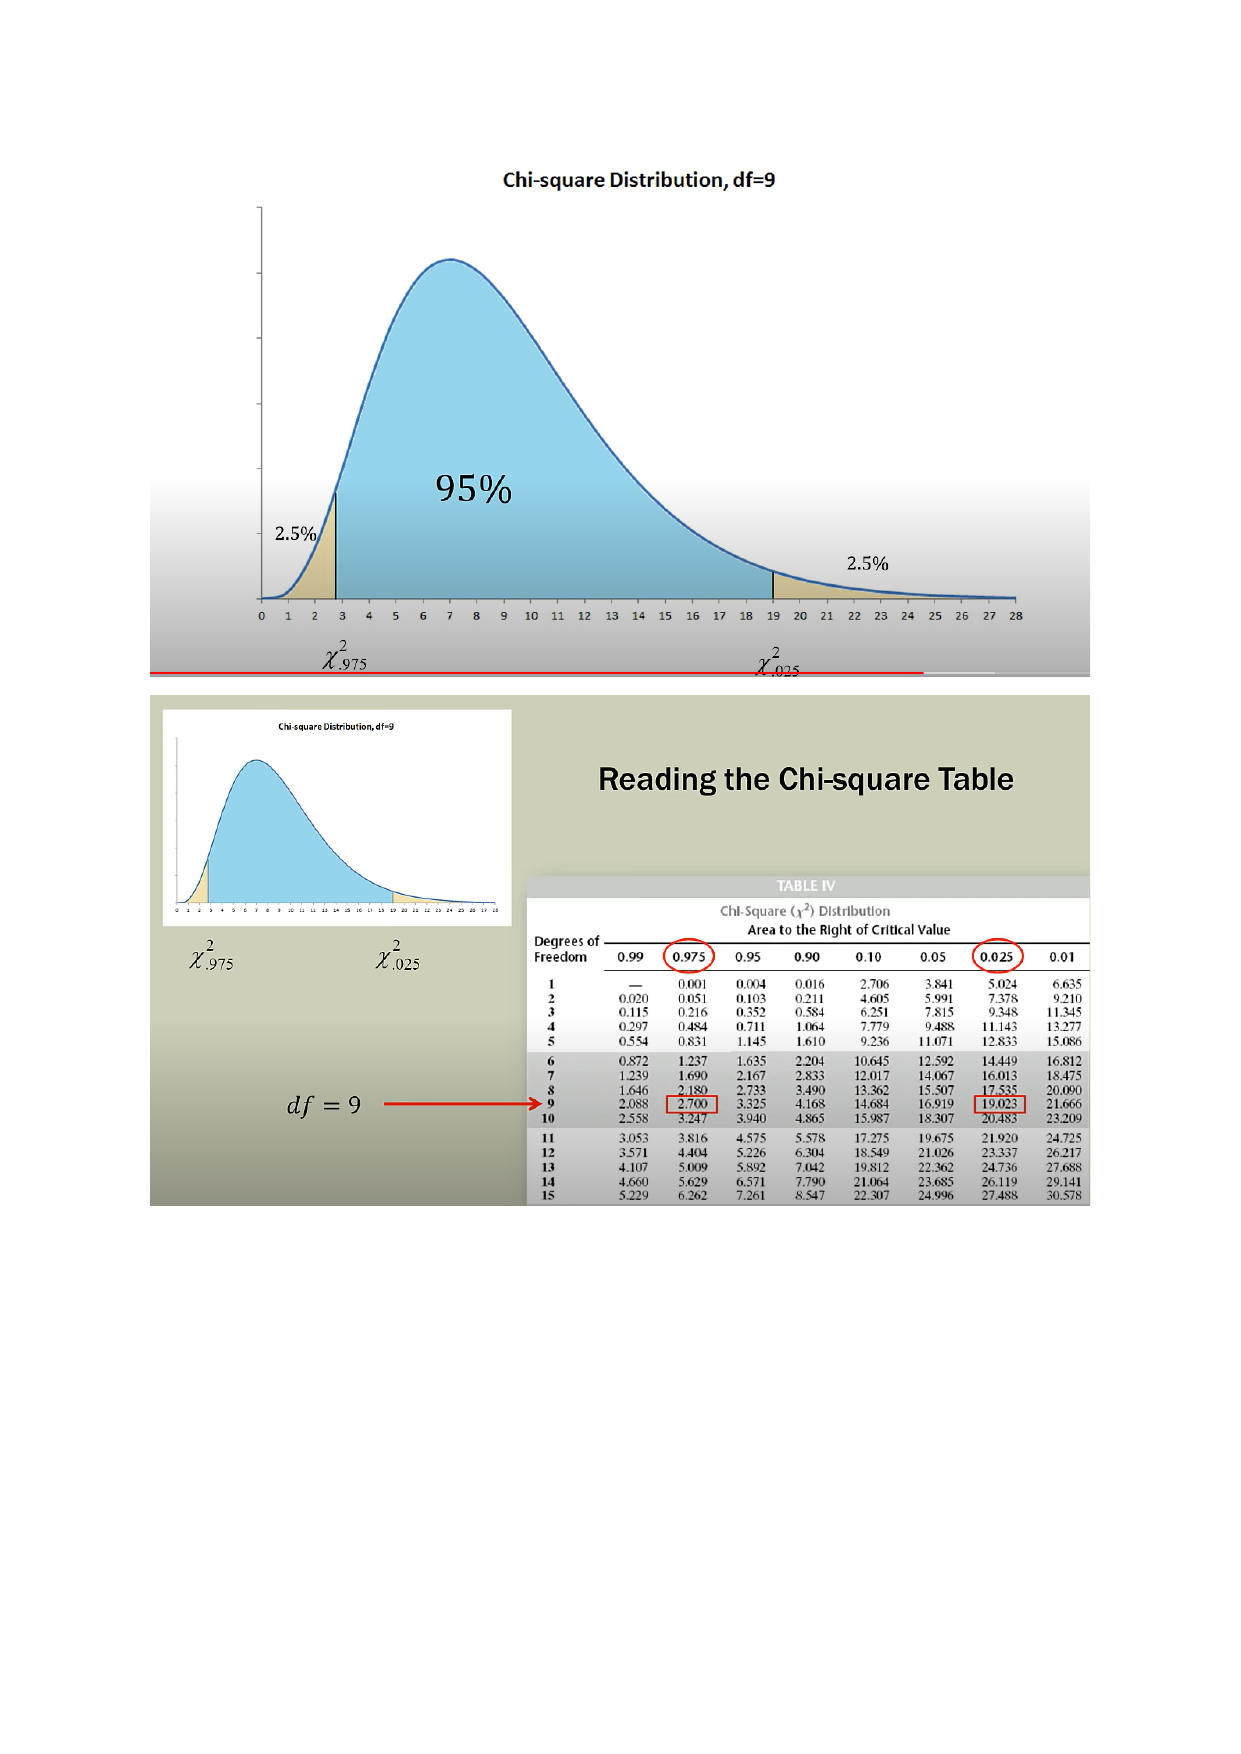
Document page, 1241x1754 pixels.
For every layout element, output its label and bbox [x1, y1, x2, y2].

picture [150, 695, 1091, 1206]
picture [150, 150, 1091, 677]
